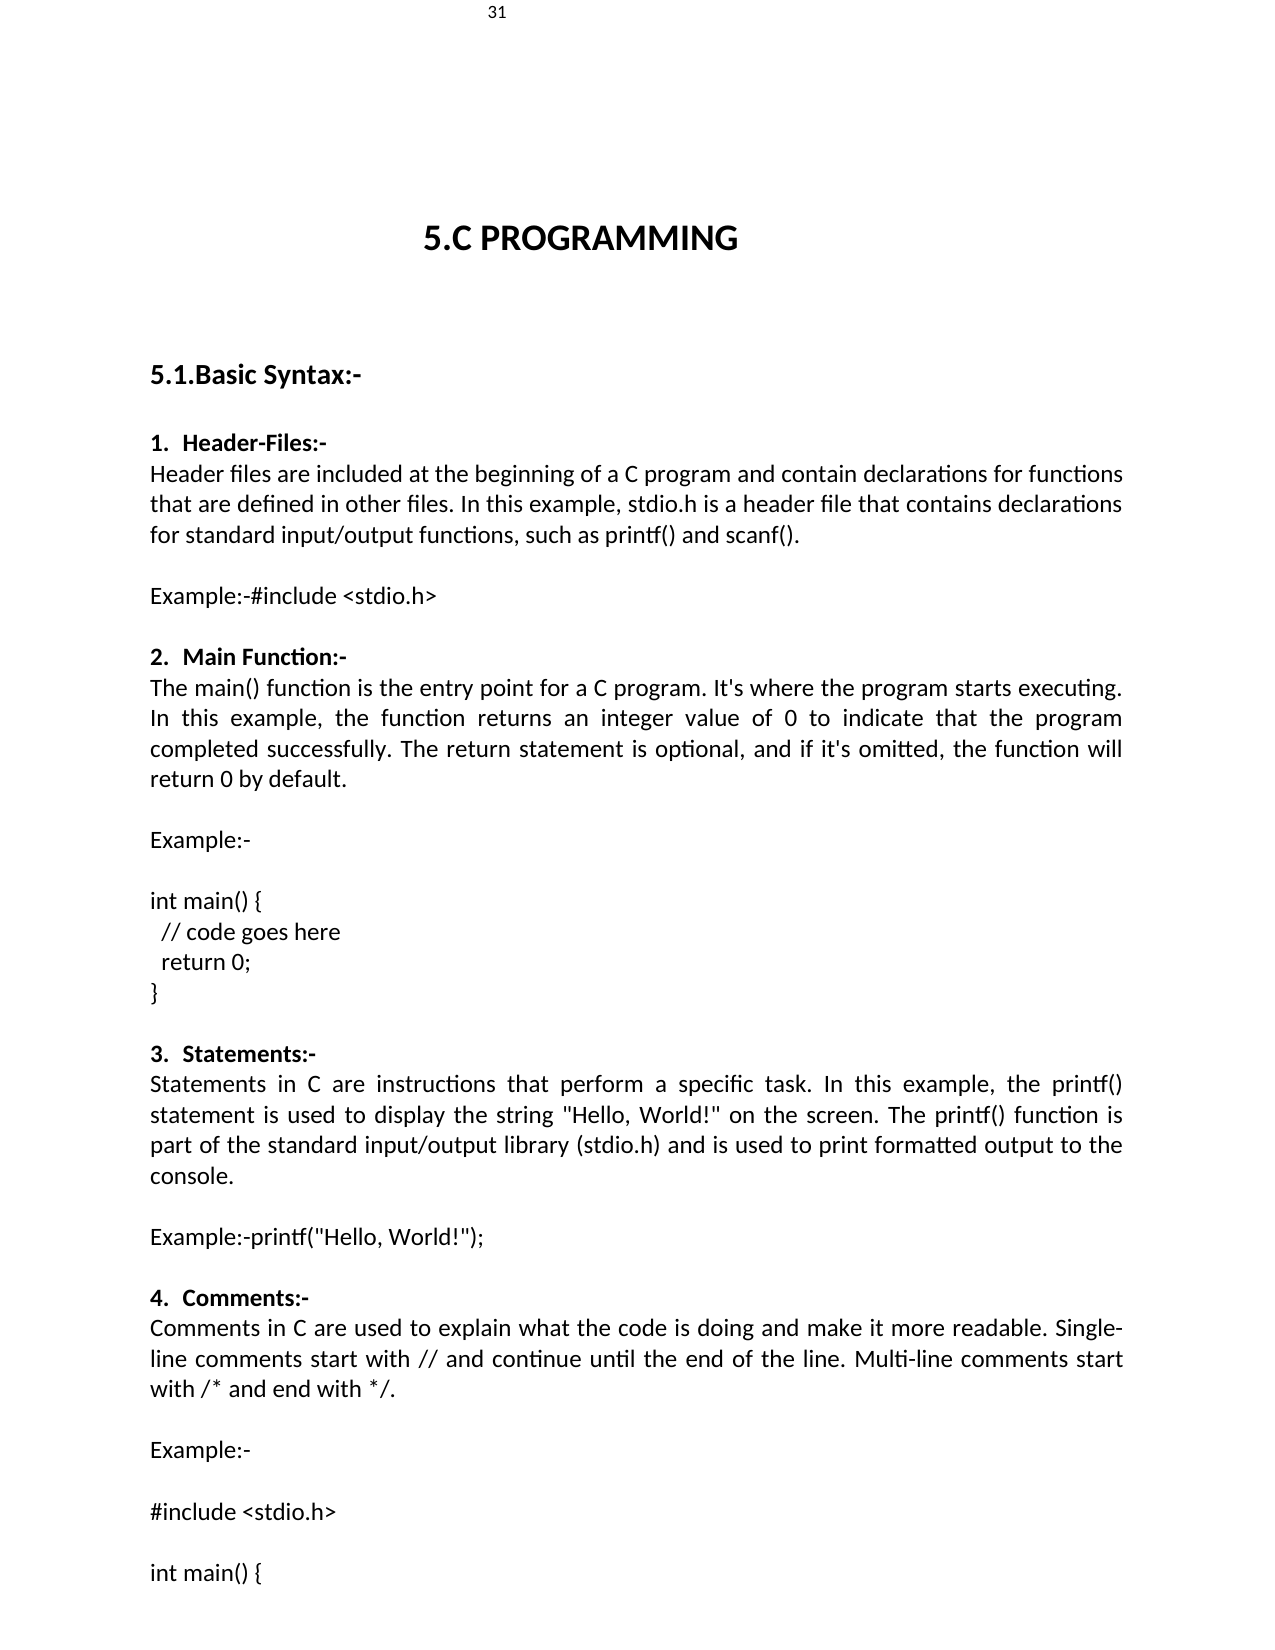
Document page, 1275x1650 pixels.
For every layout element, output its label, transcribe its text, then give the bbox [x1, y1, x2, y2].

list Example:- [150, 1435, 1125, 1465]
list Comments:- [150, 1282, 1125, 1313]
list Example:- [150, 824, 1125, 855]
text 5.C PROGRAMMING [225, 213, 1125, 259]
list int main() { [150, 885, 1125, 916]
list } [150, 977, 1125, 1007]
list 5.1.Basic Syntax:- [150, 356, 1125, 392]
list Comments in C are used to explain what the code is doing and make it more readable. Single-line comments start with // and continue until the end of the line. Multi-line comments start with /* and end with */. [150, 1313, 1125, 1404]
list Main Function:- [150, 641, 1125, 672]
list Example:-printf("Hello, World!"); [150, 1221, 1125, 1252]
list Header files are included at the beginning of a C program and contain declarations for functions that are defined in other files. In this example, stdio.h is a header file that contains declarations for standard input/output functions, such as printf() and scanf(). [150, 458, 1125, 549]
list The main() function is the entry point for a C program. It's where the program starts executing. In this example, the function returns an integer value of 0 to indicate that the program completed successfully. The return statement is optional, and if it's omitted, the function will return 0 by default. [150, 672, 1125, 794]
list #include <stdio.h> [150, 1496, 1125, 1526]
list return 0; [150, 946, 1125, 977]
list Header-Files:- [150, 427, 1125, 458]
list int main() { [150, 1557, 1125, 1587]
list Statements:- [150, 1038, 1125, 1068]
list // code goes here [150, 916, 1125, 946]
list Example:-#include <stdio.h> [150, 580, 1125, 611]
list Statements in C are instructions that perform a specific task. In this example, the printf() statement is used to display the string "Hello, World!" on the screen. The printf() function is part of the standard input/output library (stdio.h) and is used to print formatted output to the console. [150, 1068, 1125, 1191]
